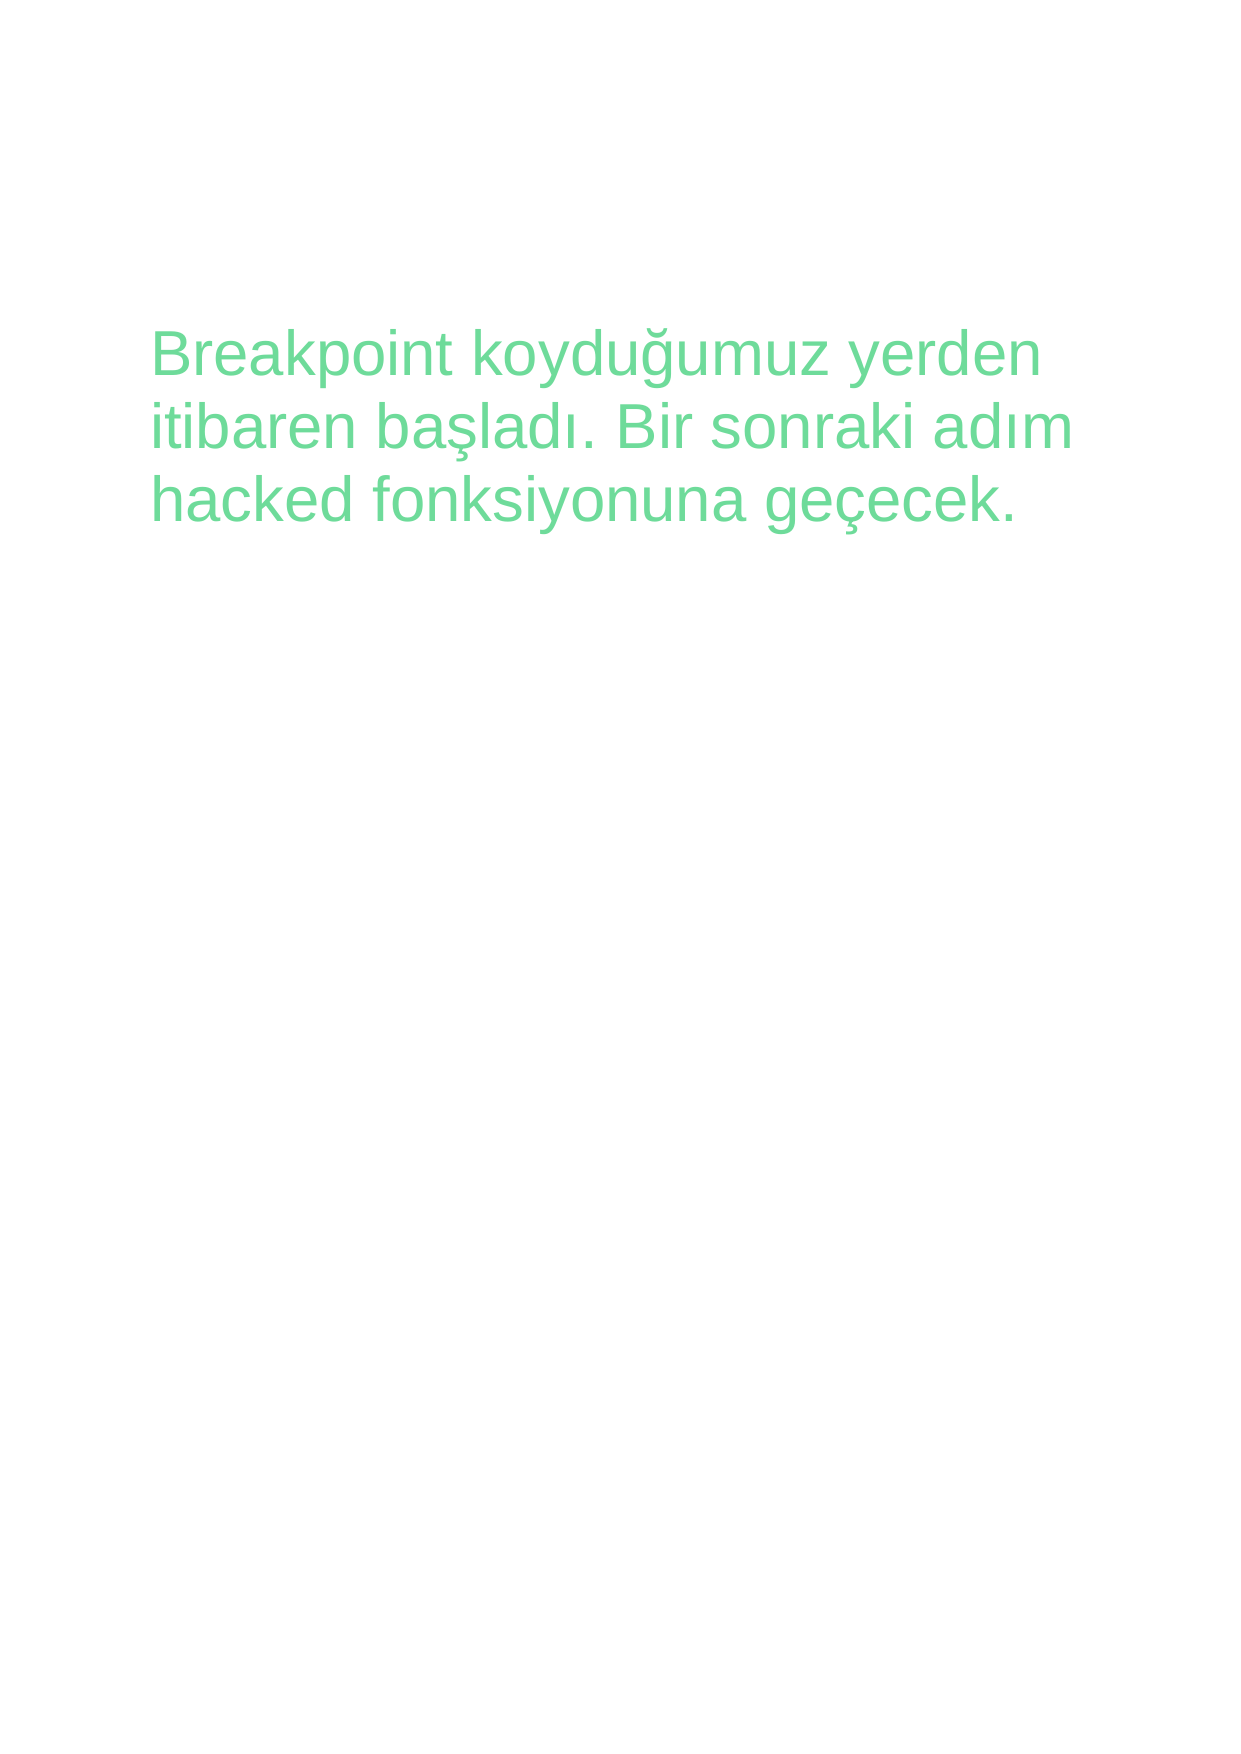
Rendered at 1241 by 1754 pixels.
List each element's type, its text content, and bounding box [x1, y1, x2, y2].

text Breakpoint koyduğumuz yerden itibaren başladı. Bir sonraki adım hacked fonksiyonuna geçecek. [150, 334, 1090, 553]
